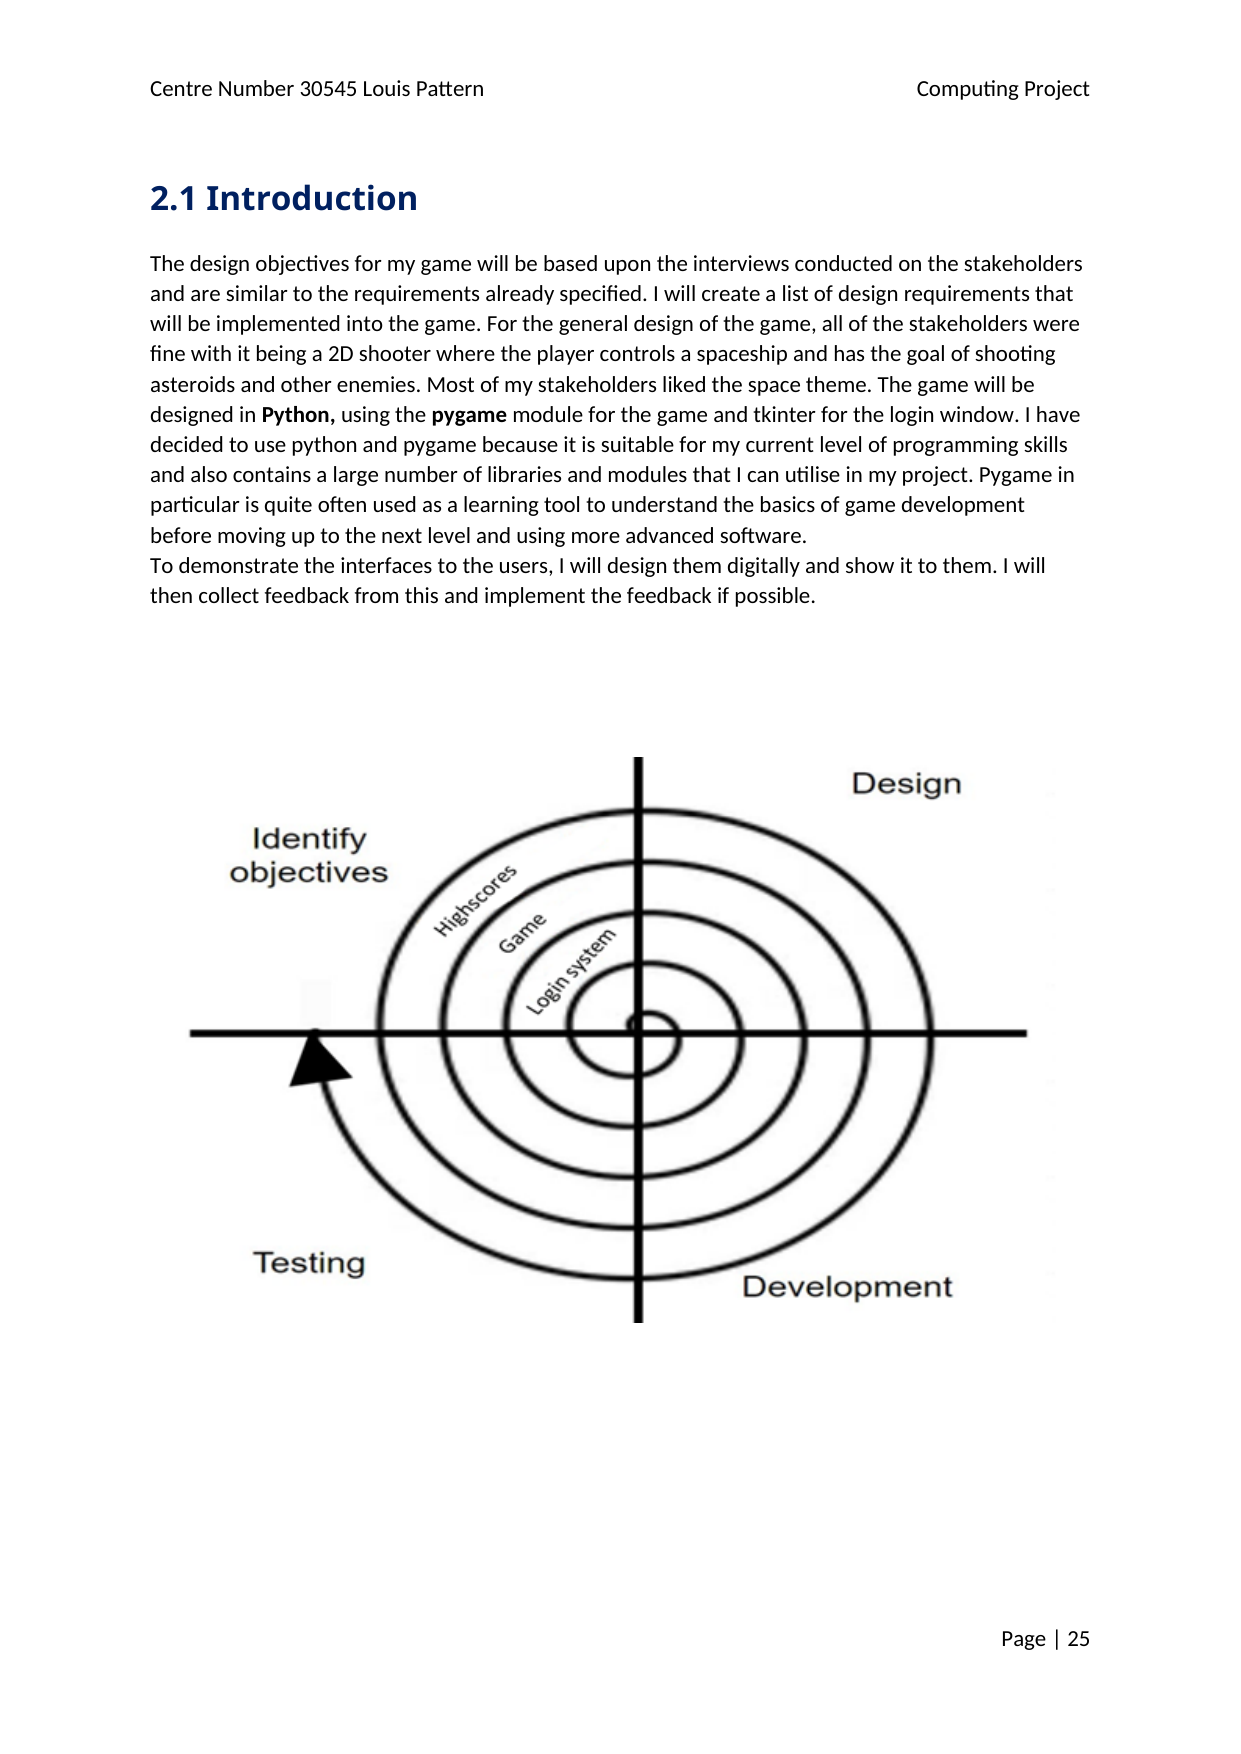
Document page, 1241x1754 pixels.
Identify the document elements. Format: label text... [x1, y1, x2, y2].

text The design objectives for my game will be based upon the interviews conducted on the stakeholders and are similar to the requirements already specified. I will create a list of design requirements that will be implemented into the game. For the general design of the game, all of the stakeholders were fine with it being a 2D shooter where the player controls a spaceship and has the goal of shooting asteroids and other enemies. Most of my stakeholders liked the space theme. The game will be designed in Python, using the pygame module for the game and tkinter for the login window. I have decided to use python and pygame because it is suitable for my current level of programming skills and also contains a large number of libraries and modules that I can utilise in my project. Pygame in particular is quite often used as a learning tool to understand the basics of game development before moving up to the next level and using more advanced software. To demonstrate the interfaces to the users, I will design them digitally and show it to them. I will then collect feedback from this and implement the feedback if possible. [150, 249, 1090, 609]
subtitle 2.1 Introduction [150, 175, 1090, 220]
picture [170, 757, 1091, 1323]
